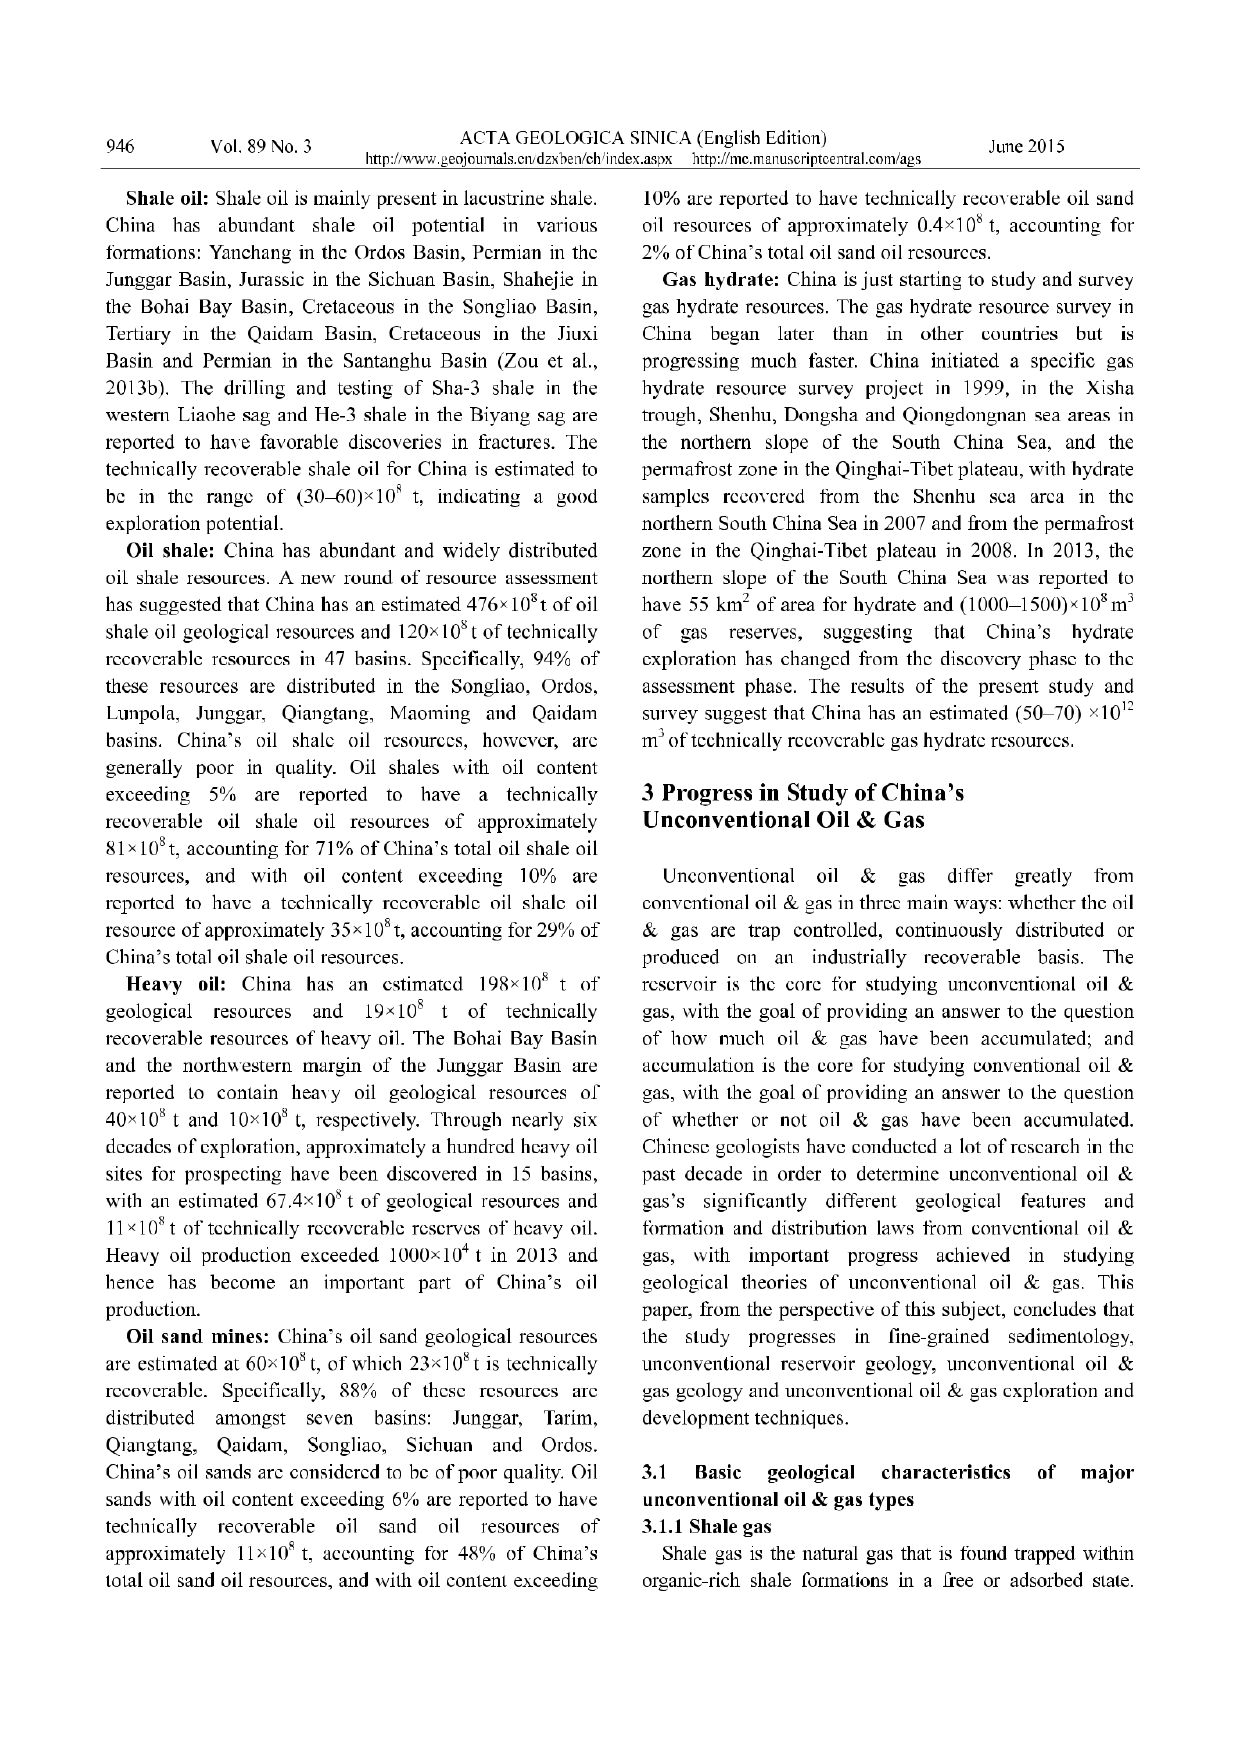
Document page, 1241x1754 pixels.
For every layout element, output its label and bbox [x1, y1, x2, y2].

picture [103, 188, 1136, 1593]
picture [100, 128, 1140, 169]
